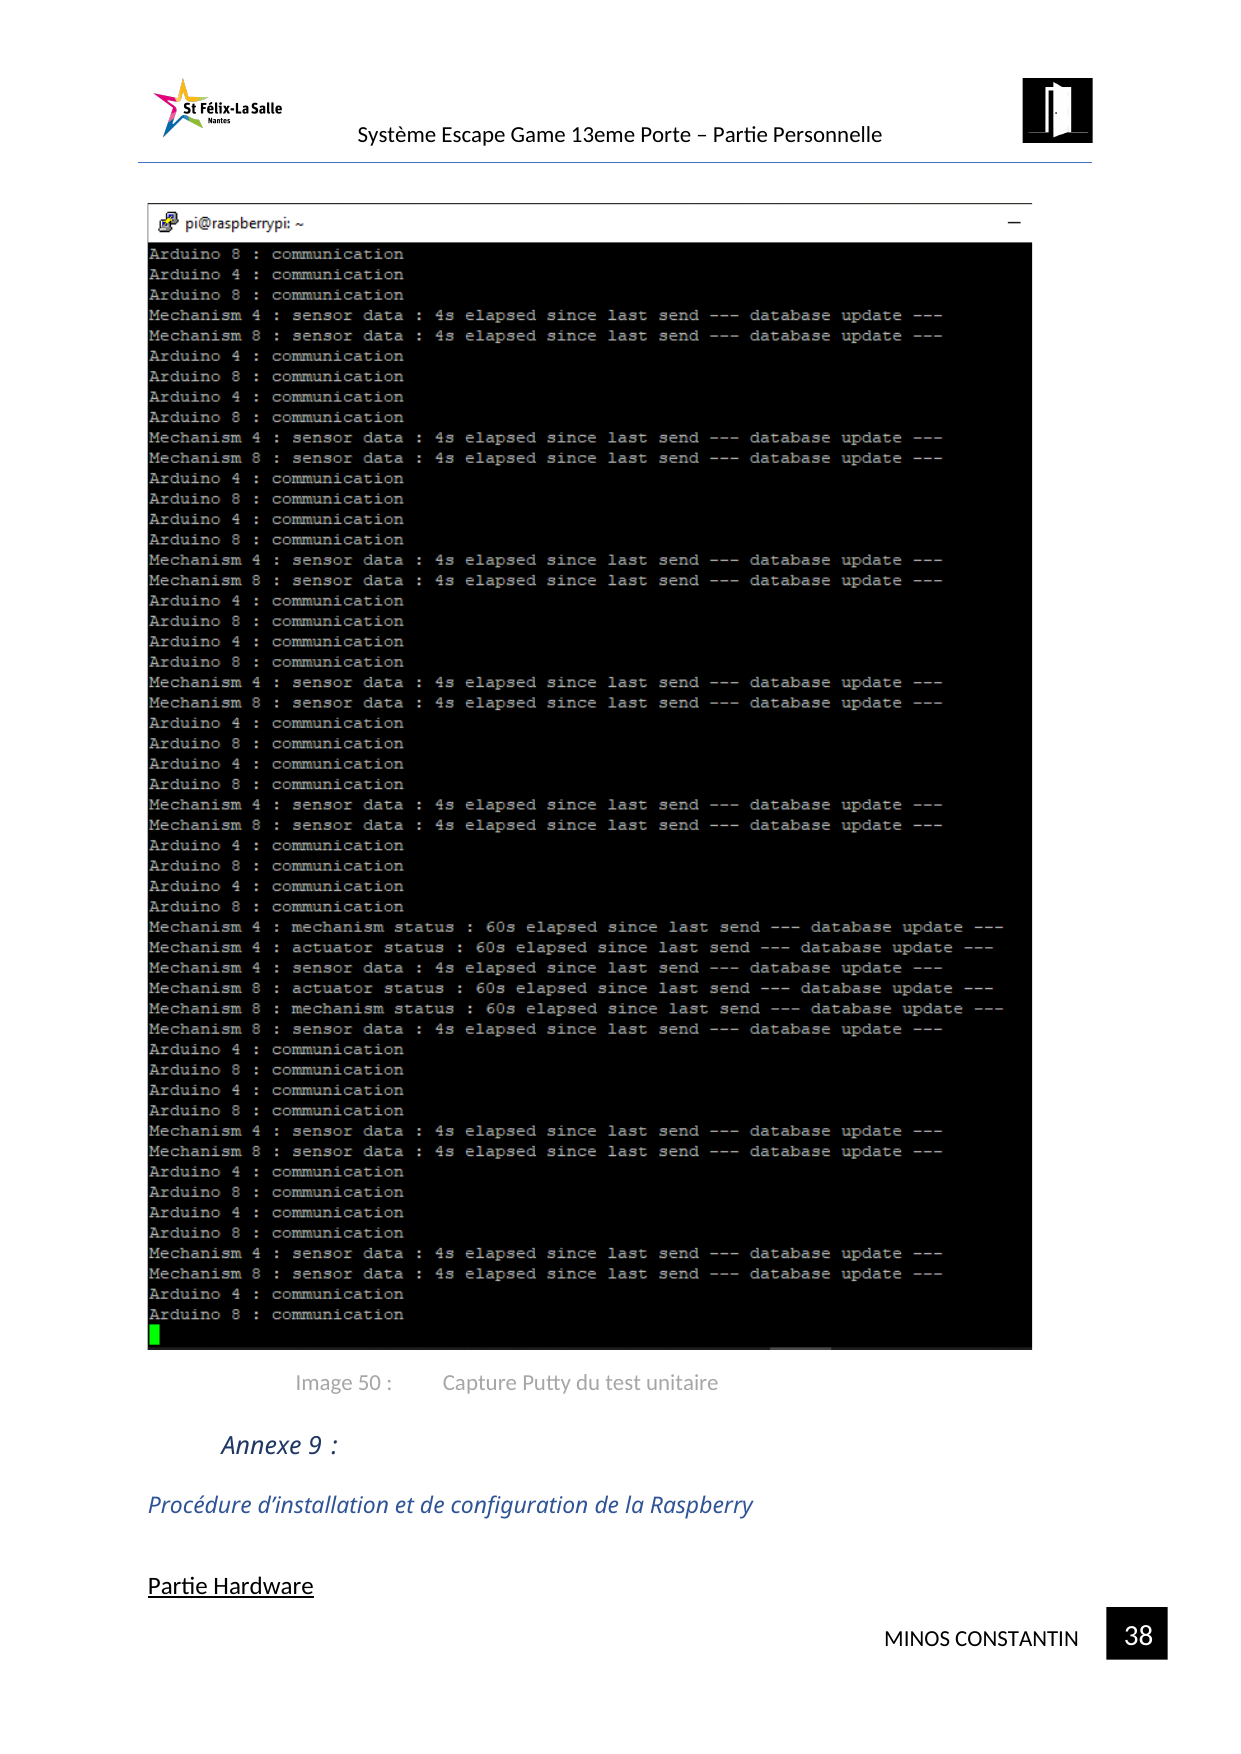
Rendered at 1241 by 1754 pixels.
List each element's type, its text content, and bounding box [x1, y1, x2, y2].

subtitle Annexe 9 : [221, 1427, 1092, 1461]
text Partie Hardware [148, 1570, 1092, 1600]
picture [1022, 78, 1093, 143]
picture [147, 203, 1033, 1350]
subtitle Procédure d’installation et de configuration de la Raspberry [148, 1489, 1092, 1520]
picture [147, 73, 290, 142]
text Image 50 : Capture Putty du test unitaire [295, 1368, 1092, 1396]
